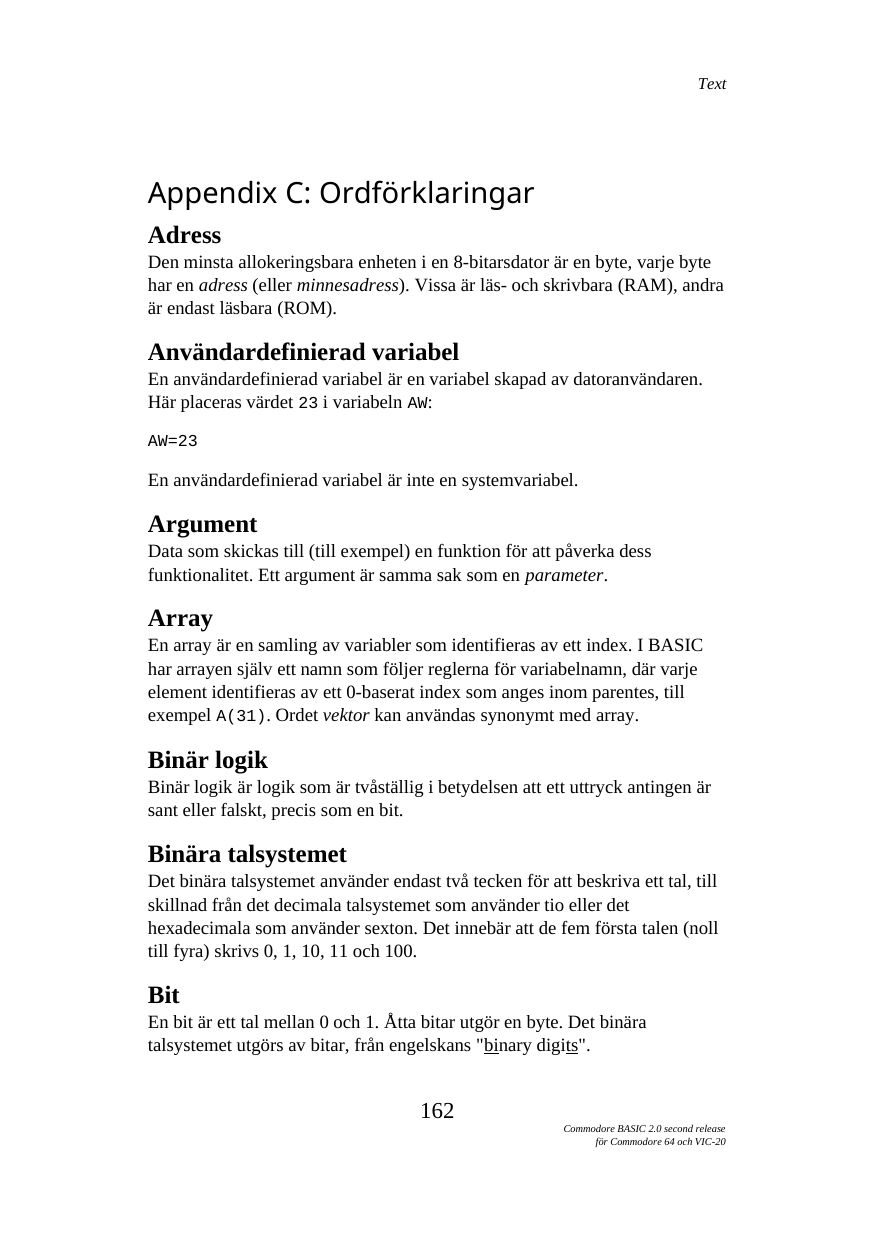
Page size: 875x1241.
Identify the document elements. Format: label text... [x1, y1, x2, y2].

subtitle Adress [148, 220, 726, 248]
text En användardefinierad variabel är en variabel skapad av datoranvändaren. Här placeras värdet 23 i variabeln AW: [148, 368, 726, 414]
text Data som skickas till (till exempel) en funktion för att påverka dess funktionalitet. Ett argument är samma sak som en parameter. [148, 540, 726, 585]
subtitle Användardefinierad variabel [148, 337, 726, 366]
subtitle Appendix C: Ordförklaringar [148, 173, 726, 212]
text En array är en samling av variabler som identifieras av ett index. I BASIC har arrayen själv ett namn som följer reglerna för variabelnamn, där varje element identifieras av ett 0-baserat index som anges inom parentes, till exempel A(31). Ordet vektor kan användas synonymt med array. [148, 634, 726, 727]
subtitle Binär logik [148, 745, 726, 774]
subtitle Binära talsystemet [148, 839, 726, 868]
text En bit är ett tal mellan 0 och 1. Åtta bitar utgör en byte. Det binära talsystemet utgörs av bitar, från engelskans "binary digits". [148, 1011, 726, 1056]
text AW=23 [148, 432, 726, 451]
text Den minsta allokeringsbara enheten i en 8-bitarsdator är en byte, varje byte har en adress (eller minnesadress). Vissa är läs- och skrivbara (RAM), andra är endast läsbara (ROM). [148, 251, 726, 319]
subtitle Array [148, 603, 726, 632]
text En användardefinierad variabel är inte en systemvariabel. [148, 469, 726, 491]
subtitle Bit [148, 980, 726, 1008]
text Binär logik är logik som är tvåställig i betydelsen att ett uttryck antingen är sant eller falskt, precis som en bit. [148, 776, 726, 821]
subtitle Argument [148, 509, 726, 538]
text Det binära talsystemet använder endast två tecken för att beskriva ett tal, till skillnad från det decimala talsystemet som använder tio eller det hexadecimala som använder sexton. Det innebär att de fem första talen (noll till fyra) skrivs 0, 1, 10, 11 och 100. [148, 870, 726, 961]
